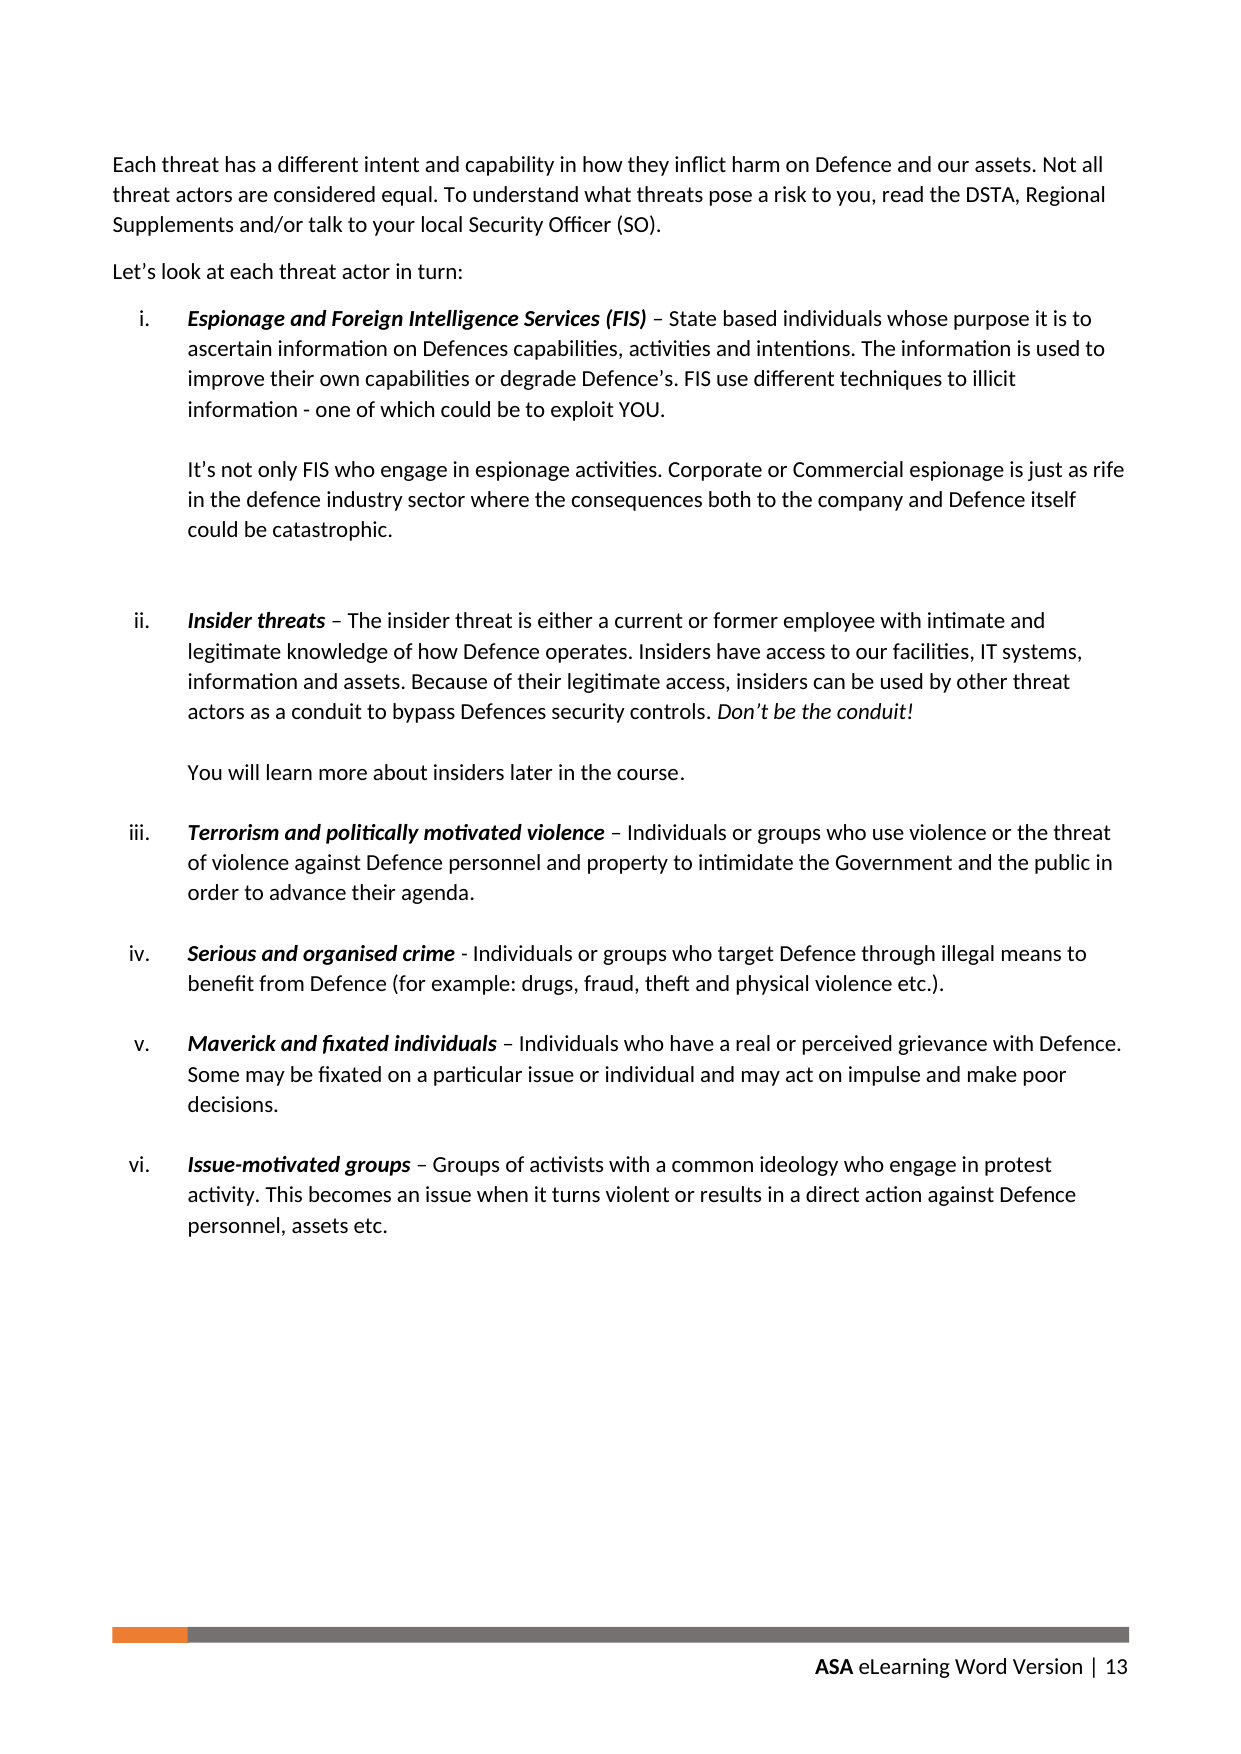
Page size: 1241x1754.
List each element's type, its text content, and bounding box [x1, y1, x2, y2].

list Terrorism and politically motivated violence – Individuals or groups who use violence or the threat of violence against Defence personnel and property to intimidate the Government and the public in order to advance their agenda. [150, 818, 1128, 937]
list Serious and organised crime - Individuals or groups who target Defence through illegal means to benefit from Defence (for example: drugs, fraud, theft and physical violence etc.). [150, 939, 1128, 1027]
list Issue-motivated groups – Groups of activists with a common ideology who engage in protest activity. This becomes an issue when it turns violent or results in a direct action against Defence personnel, assets etc. [150, 1150, 1128, 1239]
text Let’s look at each threat actor in turn: [112, 257, 1128, 285]
list Insider threats – The insider threat is either a current or former employee with intimate and legitimate knowledge of how Defence operates. Insiders have access to our facilities, IT systems, information and assets. Because of their legitimate access, insiders can be used by other threat actors as a conduit to bypass Defences security controls. Don’t be the conduit! You will learn more about insiders later in the course. [150, 607, 1128, 816]
list It’s not only FIS who engage in espionage activities. Corporate or Commercial espionage is just as rife in the defence industry sector where the consequences both to the company and Defence itself could be catastrophic. [187, 455, 1128, 544]
list Espionage and Foreign Intelligence Services (FIS) – State based individuals whose purpose it is to ascertain information on Defences capabilities, activities and intentions. The information is used to improve their own capabilities or degrade Defence’s. FIS use different techniques to illicit information - one of which could be to exploit YOU. [150, 304, 1128, 423]
text Each threat has a different intent and capability in how they inflict harm on Defence and our assets. Not all threat actors are considered equal. To understand what threats pose a risk to you, read the DSTA, Regional Supplements and/or talk to your local Security Officer (SO). [112, 150, 1128, 238]
list Maverick and fixated individuals – Individuals who have a real or perceived grievance with Defence. Some may be fixated on a particular issue or individual and may act on impulse and make poor decisions. [150, 1029, 1128, 1148]
